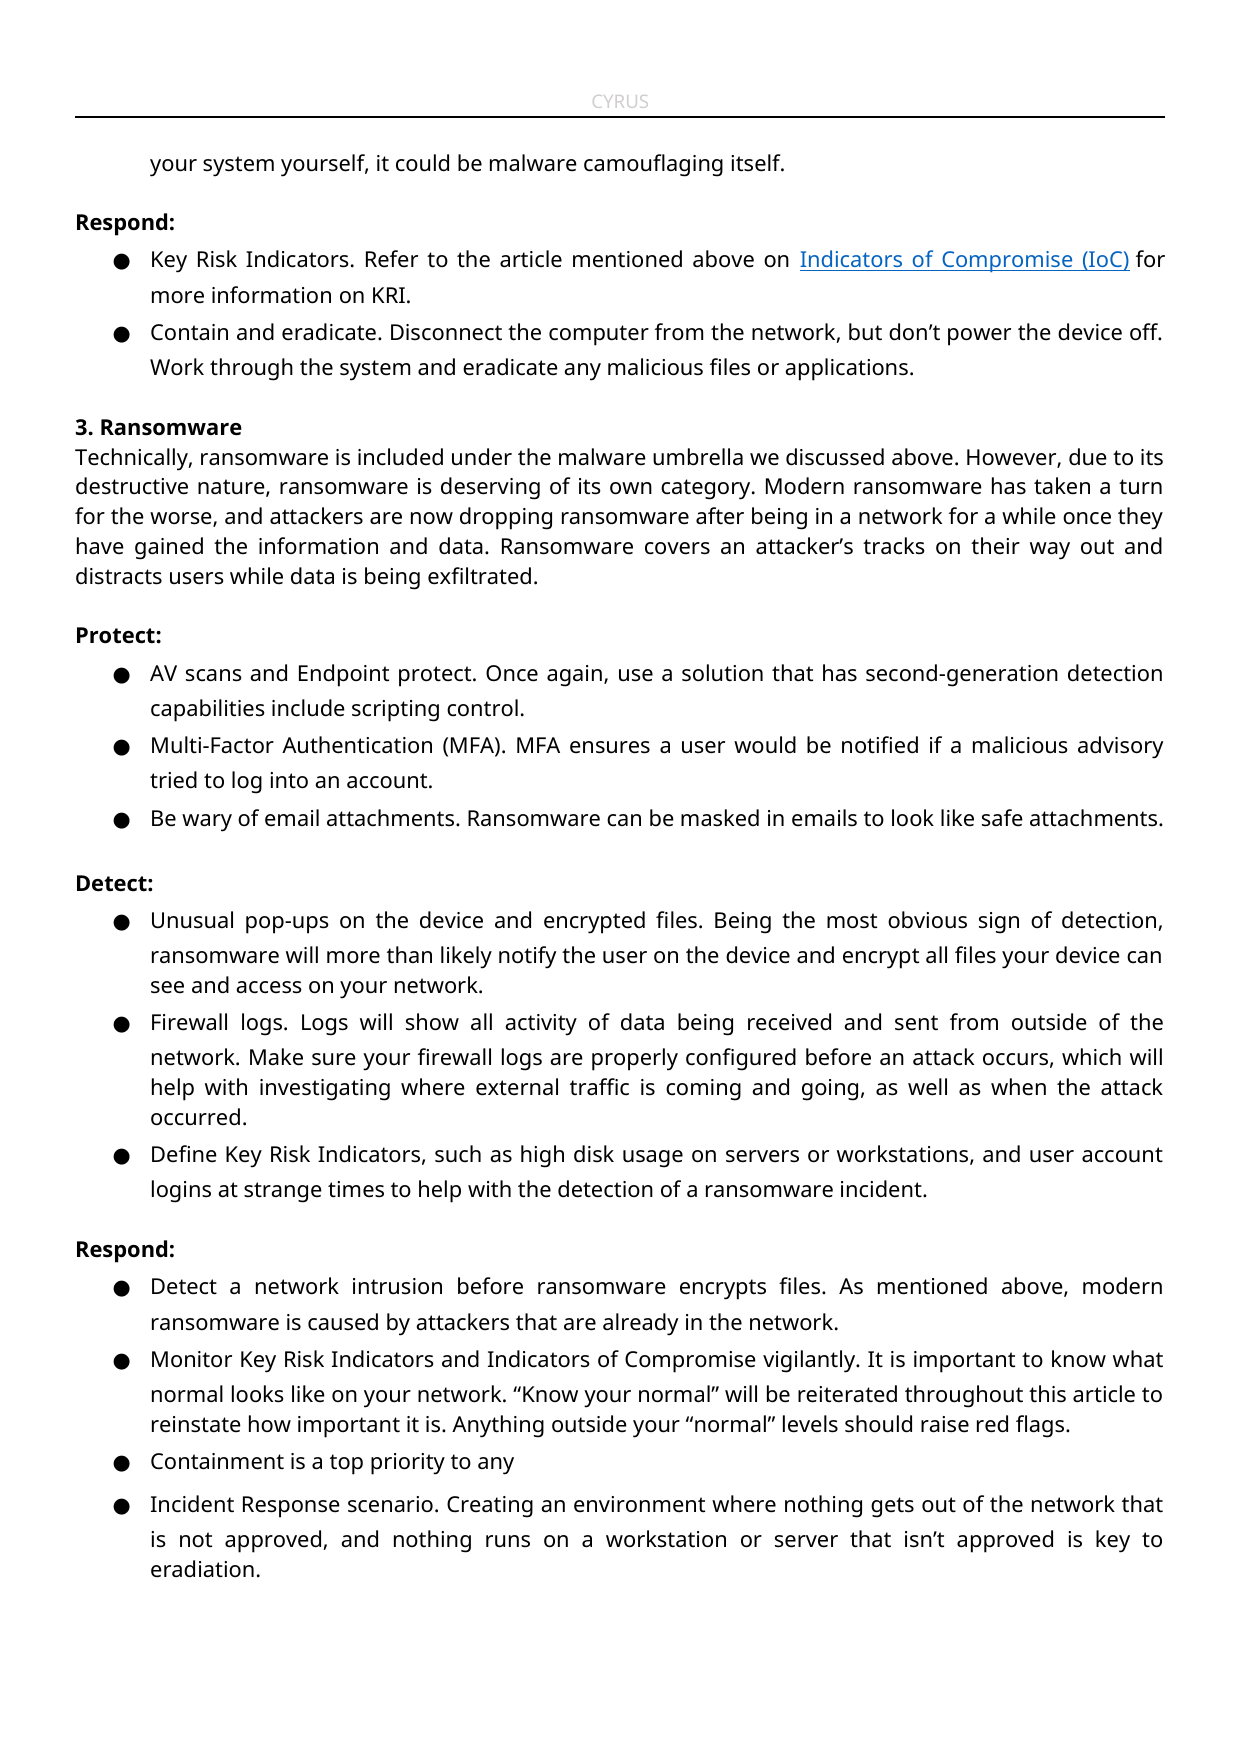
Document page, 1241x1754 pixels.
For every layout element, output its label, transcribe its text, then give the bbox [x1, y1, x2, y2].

text 3. Ransomware [75, 412, 1165, 442]
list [112, 148, 1165, 177]
text Respond: [75, 1204, 1165, 1264]
list Key Risk Indicators. Refer to the article mentioned above on Indicators of Compromise (IoC) for more information on KRI. [112, 237, 1165, 309]
list Multi-Factor Authentication (MFA). MFA ensures a user would be notified if a malicious advisory tried to log into an account. [112, 723, 1165, 795]
list Unusual pop-ups on the device and encrypted files. Being the most obvious sign of detection, ransomware will more than likely notify the user on the device and encrypt all files your device can see and access on your network. [112, 897, 1165, 1000]
list Contain and eradicate. Disconnect the computer from the network, but don’t power the device off. Work through the system and eradicate any malicious files or applications. [112, 309, 1165, 382]
text Detect: [75, 838, 1165, 897]
text Respond: [75, 207, 1165, 237]
text Protect: [75, 591, 1165, 650]
list AV scans and Endpoint protect. Once again, use a solution that has second-generation detection capabilities include scripting control. [112, 650, 1165, 723]
list Be wary of email attachments. Ransomware can be masked in emails to look like safe attachments. [112, 795, 1165, 838]
text Technically, ransomware is included under the malware umbrella we discussed above. However, due to its destructive nature, ransomware is deserving of its own category. Modern ransomware has taken a turn for the worse, and attackers are now dropping ransomware after being in a network for a while once they have gained the information and data. Ransomware covers an attacker’s tracks on their way out and distracts users while data is being exfiltrated. [75, 442, 1165, 591]
list Firewall logs. Logs will show all activity of data being received and sent from outside of the network. Make sure your firewall logs are properly configured before an attack occurs, which will help with investigating where external traffic is coming and going, as well as when the attack occurred. [112, 1000, 1165, 1132]
list Incident Response scenario. Creating an environment where nothing gets out of the network that is not approved, and nothing runs on a workstation or server that isn’t approved is key to eradiation. [112, 1481, 1165, 1584]
list Monitor Key Risk Indicators and Indicators of Compromise vigilantly. It is important to know what normal looks like on your network. “Know your normal” will be reiterated throughout this article to reinstate how important it is. Anything outside your “normal” levels should raise red flags. [112, 1336, 1165, 1439]
list Detect a network intrusion before ransomware encrypts files. As mentioned above, modern ransomware is caused by attackers that are already in the network. [112, 1264, 1165, 1336]
list Define Key Risk Indicators, such as high disk usage on servers or workstations, and user account logins at strange times to help with the detection of a ransomware incident. [112, 1132, 1165, 1204]
list Containment is a top priority to any [112, 1439, 1165, 1481]
